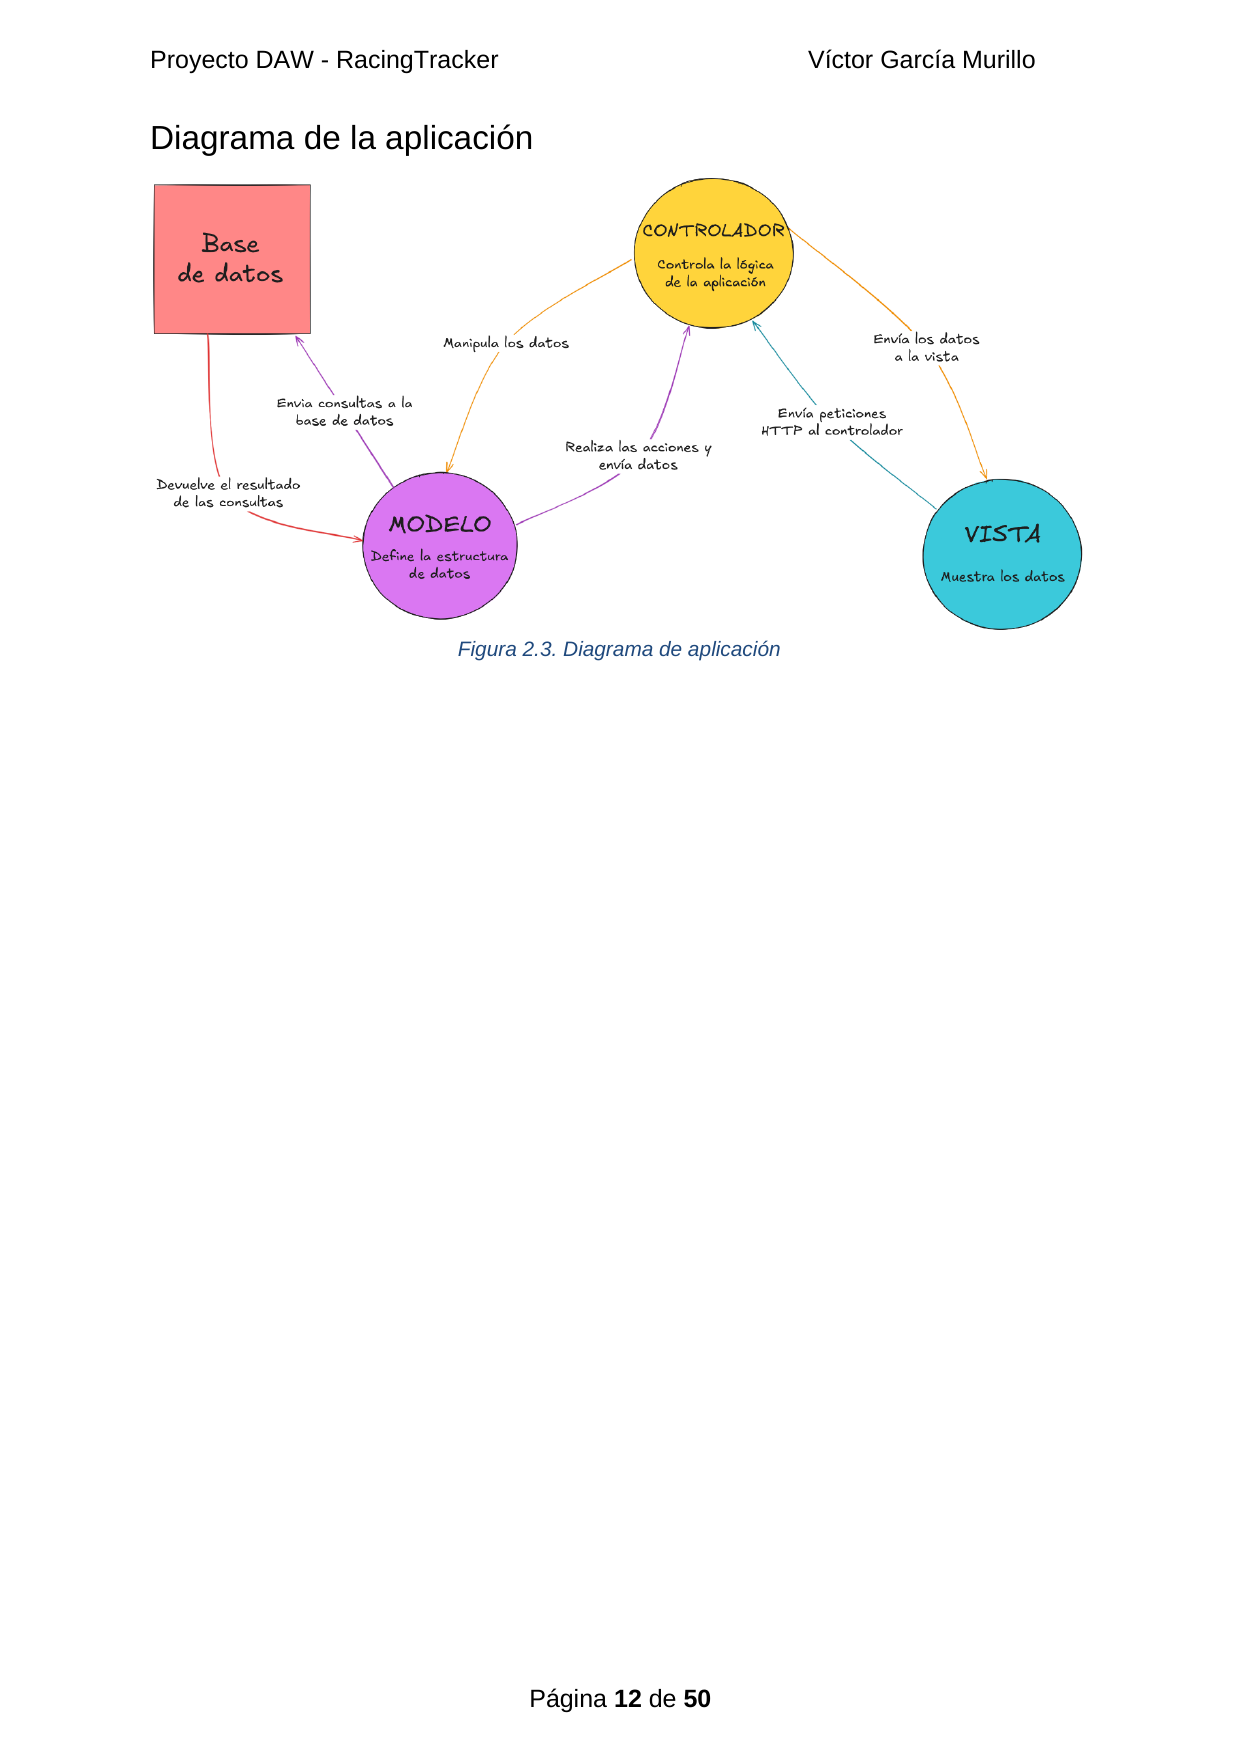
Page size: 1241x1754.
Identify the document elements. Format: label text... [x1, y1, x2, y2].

picture [150, 175, 1085, 633]
subtitle Diagrama de la aplicación [150, 118, 1090, 157]
